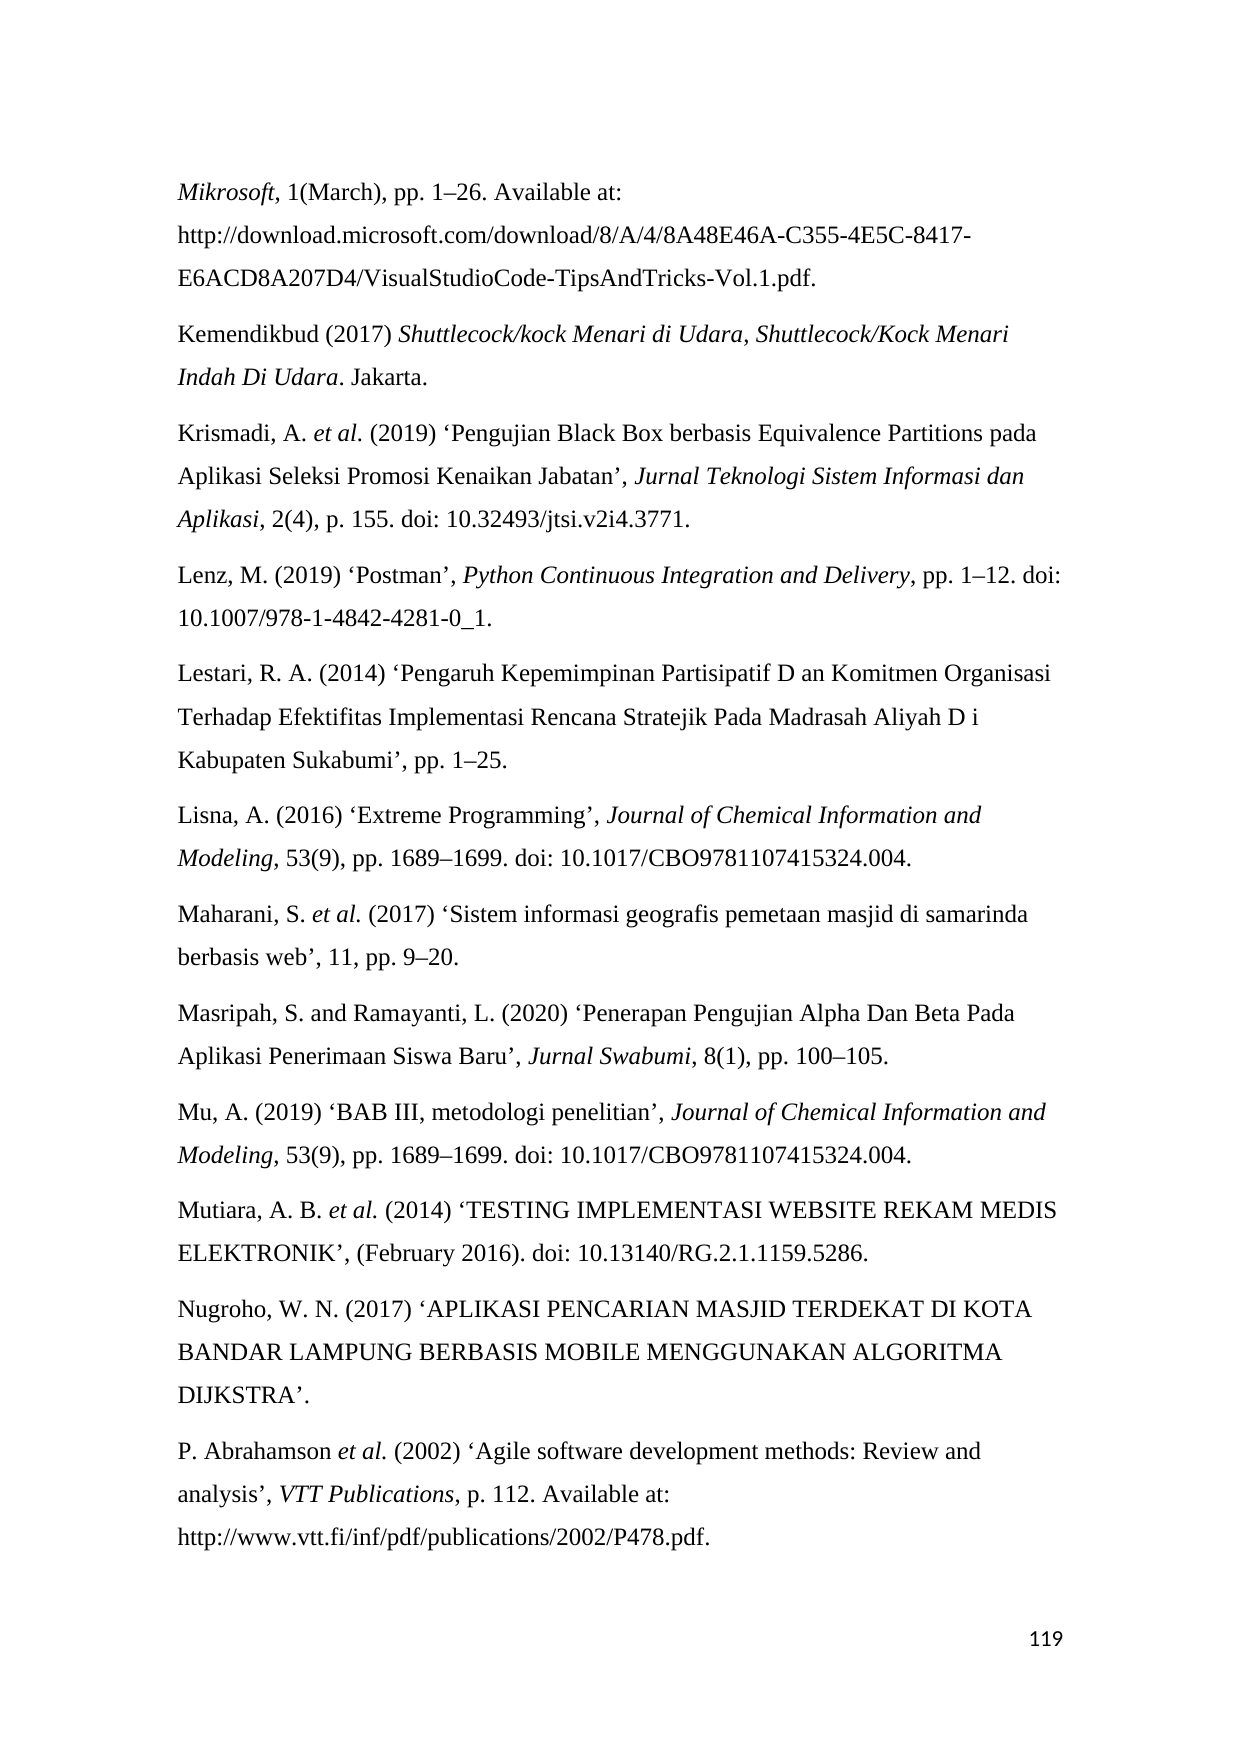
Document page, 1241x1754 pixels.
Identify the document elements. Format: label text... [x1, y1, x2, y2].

text Lisna, A. (2016) ‘Extreme Programming’, Journal of Chemical Information and Modeling, 53(9), pp. 1689–1699. doi: 10.1017/CBO9781107415324.004. [177, 800, 1063, 872]
text Lestari, R. A. (2014) ‘Pengaruh Kepemimpinan Partisipatif D an Komitmen Organisasi Terhadap Efektifitas Implementasi Rencana Stratejik Pada Madrasah Aliyah D i Kabupaten Sukabumi’, pp. 1–25. [177, 658, 1063, 773]
text P. Abrahamson et al. (2002) ‘Agile software development methods: Review and analysis’, VTT Publications, p. 112. Available at: http://www.vtt.fi/inf/pdf/publications/2002/P478.pdf. [177, 1436, 1063, 1551]
text Lenz, M. (2019) ‘Postman’, Python Continuous Integration and Delivery, pp. 1–12. doi: 10.1007/978-1-4842-4281-0_1. [177, 560, 1063, 632]
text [177, 177, 1063, 292]
text Mutiara, A. B. et al. (2014) ‘TESTING IMPLEMENTASI WEBSITE REKAM MEDIS ELEKTRONIK’, (February 2016). doi: 10.13140/RG.2.1.1159.5286. [177, 1195, 1063, 1267]
text Kemendikbud (2017) Shuttlecock/kock Menari di Udara, Shuttlecock/Kock Menari Indah Di Udara. Jakarta. [177, 319, 1063, 391]
text Maharani, S. et al. (2017) ‘Sistem informasi geografis pemetaan masjid di samarinda berbasis web’, 11, pp. 9–20. [177, 899, 1063, 971]
text Nugroho, W. N. (2017) ‘APLIKASI PENCARIAN MASJID TERDEKAT DI KOTA BANDAR LAMPUNG BERBASIS MOBILE MENGGUNAKAN ALGORITMA DIJKSTRA’. [177, 1294, 1063, 1409]
text Mu, A. (2019) ‘BAB III, metodologi penelitian’, Journal of Chemical Information and Modeling, 53(9), pp. 1689–1699. doi: 10.1017/CBO9781107415324.004. [177, 1097, 1063, 1168]
text Masripah, S. and Ramayanti, L. (2020) ‘Penerapan Pengujian Alpha Dan Beta Pada Aplikasi Penerimaan Siswa Baru’, Jurnal Swabumi, 8(1), pp. 100–105. [177, 998, 1063, 1070]
text Krismadi, A. et al. (2019) ‘Pengujian Black Box berbasis Equivalence Partitions pada Aplikasi Seleksi Promosi Kenaikan Jabatan’, Jurnal Teknologi Sistem Informasi dan Aplikasi, 2(4), p. 155. doi: 10.32493/jtsi.v2i4.3771. [177, 418, 1063, 533]
